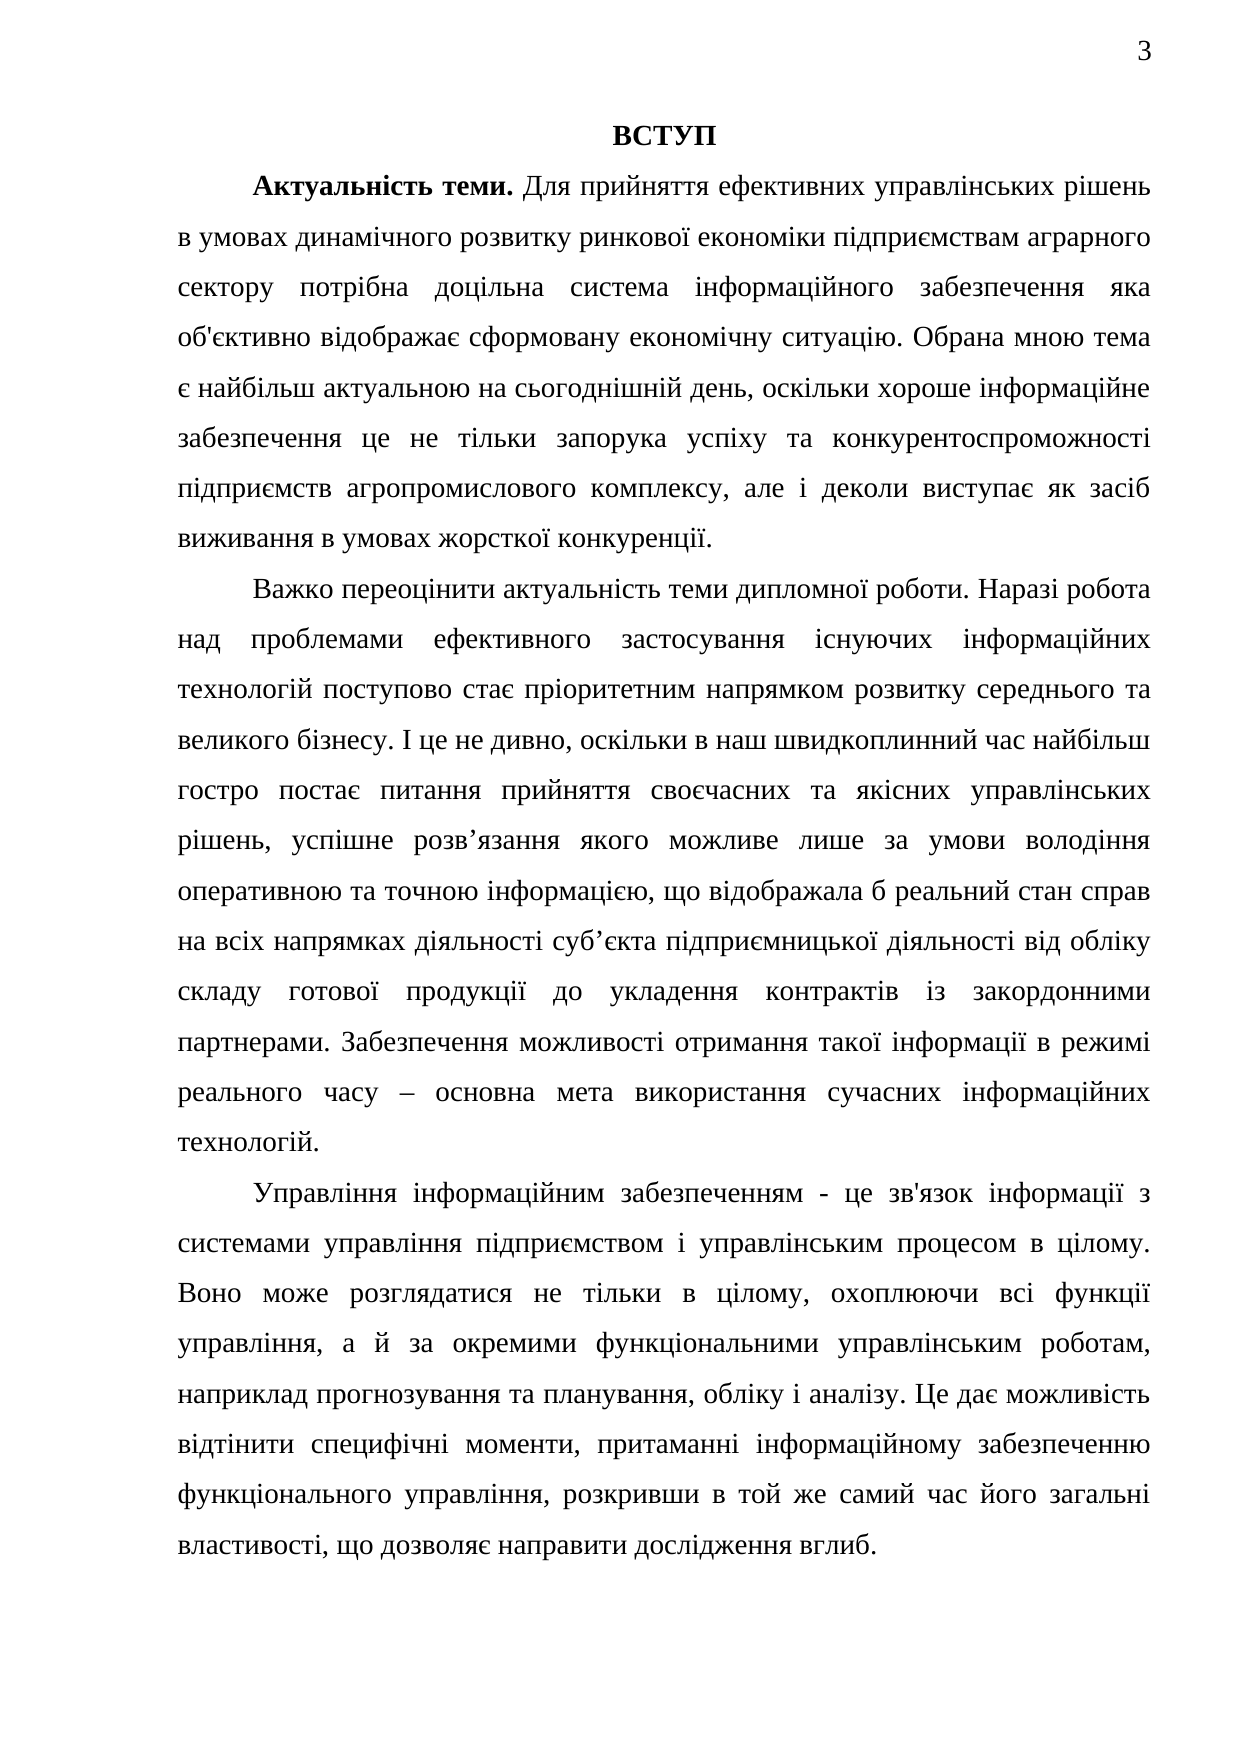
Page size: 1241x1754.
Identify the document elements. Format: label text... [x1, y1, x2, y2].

text Важко переоцінити актуальність теми дипломної роботи. Наразі робота над проблемами ефективного застосування існуючих інформаційних технологій поступово стає пріоритетним напрямком розвитку середнього та великого бізнесу. І це не дивно, оскільки в наш швидкоплинний час найбільш гостро постає питання прийняття своєчасних та якісних управлінських рішень, успішне розв’язання якого можливе лише за умови володіння оперативною та точною інформацією, що відображала б реальний стан справ на всіх напрямках діяльності суб’єкта підприємницької діяльності від обліку складу готової продукції до укладення контрактів із закордонними партнерами. Забезпечення можливості отримання такої інформації в режимі реального часу – основна мета використання сучасних інформаційних технологій. [177, 571, 1152, 1158]
text Актуальність теми. Для прийняття ефективних управлінських рішень в умовах динамічного розвитку ринкової економіки підприємствам аграрного сектору потрібна доцільна система інформаційного забезпечення яка об'єктивно відображає сформовану економічну ситуацію. Обрана мною тема є найбільш актуальною на сьогоднішній день, оскільки хороше інформаційне забезпечення це не тільки запорука успіху та конкурентоспроможності підприємств агропромислового комплексу, але і деколи виступає як засіб виживання в умовах жорсткої конкуренції. [177, 168, 1152, 554]
text Управління інформаційним забезпеченням - це зв'язок інформації з системами управління підприємством і управлінським процесом в цілому. Воно може розглядатися не тільки в цілому, охоплюючи всі функції управління, а й за окремими функціональними управлінським роботам, наприклад прогнозування та планування, обліку і аналізу. Це дає можливість відтінити специфічні моменти, притаманні інформаційному забезпеченню функціонального управління, розкривши в той же самий час його загальні властивості, що дозволяє направити дослідження вглиб. [177, 1175, 1152, 1560]
text ВСТУП [177, 118, 1152, 152]
